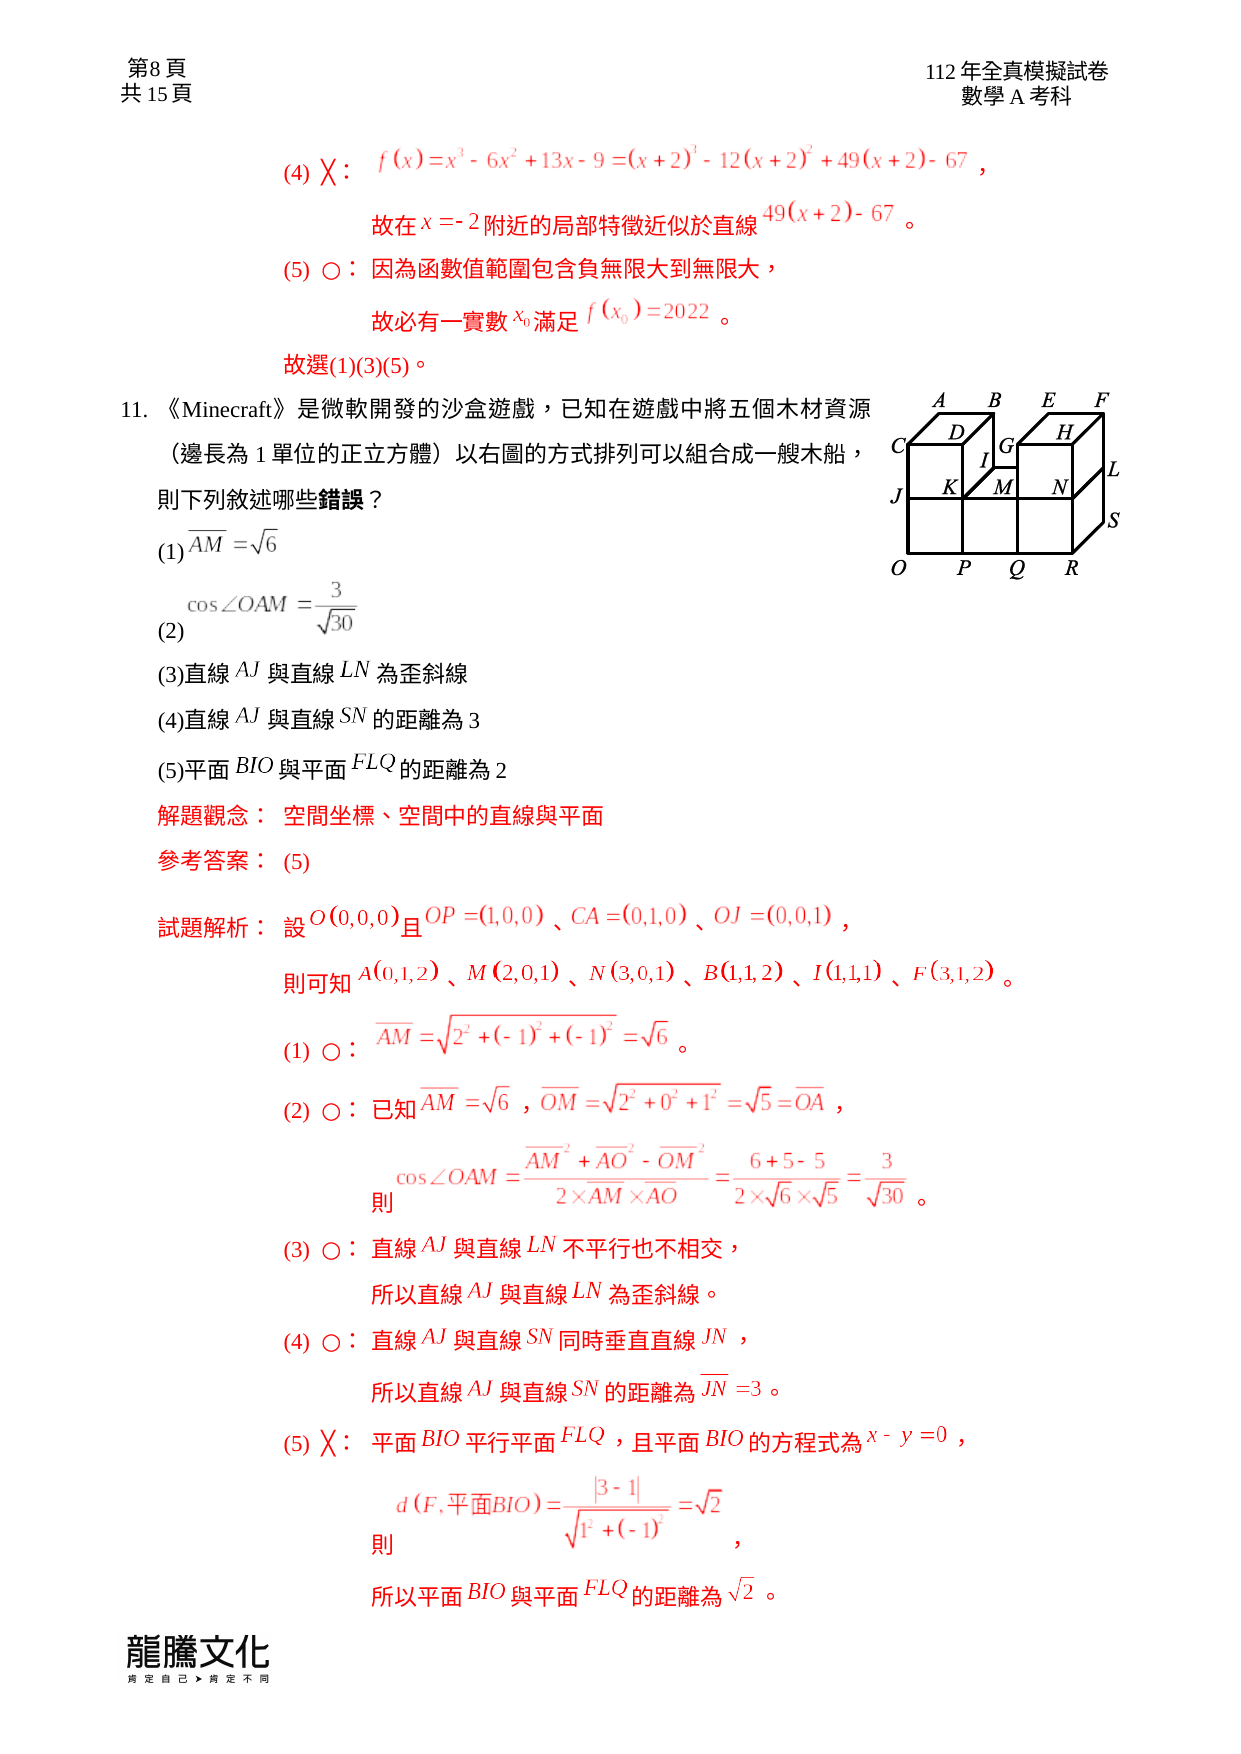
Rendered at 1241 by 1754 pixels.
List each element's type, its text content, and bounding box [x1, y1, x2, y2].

text 參考答案： (5) [158, 843, 1120, 876]
text 故必有一實數滿足。 [158, 294, 1120, 337]
text 所以直線與直線的距離為。 [158, 1369, 1120, 1408]
text 試題解析： 設且、、， [158, 889, 1120, 943]
text (5) ○： 因為函數值範圍包含負無限大到無限大， [158, 251, 1120, 284]
text 所以直線與直線為歪斜線。 [158, 1277, 1120, 1310]
text (4) ○： 直線與直線同時垂直直線， [158, 1323, 1120, 1357]
text 則。 [158, 1138, 1120, 1218]
text 11. 《Minecraft》是微軟開發的沙盒遊戲，已知在遊戲中將五個木材資源（邊長為1單位的正立方體）以右圖的方式排列可以組合成一艘木船，則下列敘述哪些錯誤？ (1) (2) (3)直線與直線為歪斜線 (4)直線與直線的距離為3 (5)平面與平面的距離為2 [120, 390, 1120, 785]
text 故選(1)(3)(5)。 [158, 347, 1120, 381]
text 解題觀念： 空間坐標、空間中的直線與平面 [158, 798, 1120, 831]
text 則可知、、、、、。 [158, 956, 1120, 999]
text (2) ○： 已知，， [158, 1078, 1120, 1125]
picture [118, 1632, 274, 1687]
text 所以平面與平面的距離為。 [158, 1573, 1120, 1612]
text (3) ○： 直線與直線不平行也不相交， [158, 1231, 1120, 1264]
text 則， [158, 1470, 1120, 1560]
text 故在附近的局部特徵近似於直線。 [158, 197, 1120, 241]
text (4) ╳： ， [158, 138, 1120, 187]
text (1) ○： 。 [158, 1011, 1120, 1066]
text (5) ╳： 平面平行平面，且平面的方程式為， [158, 1420, 1120, 1458]
